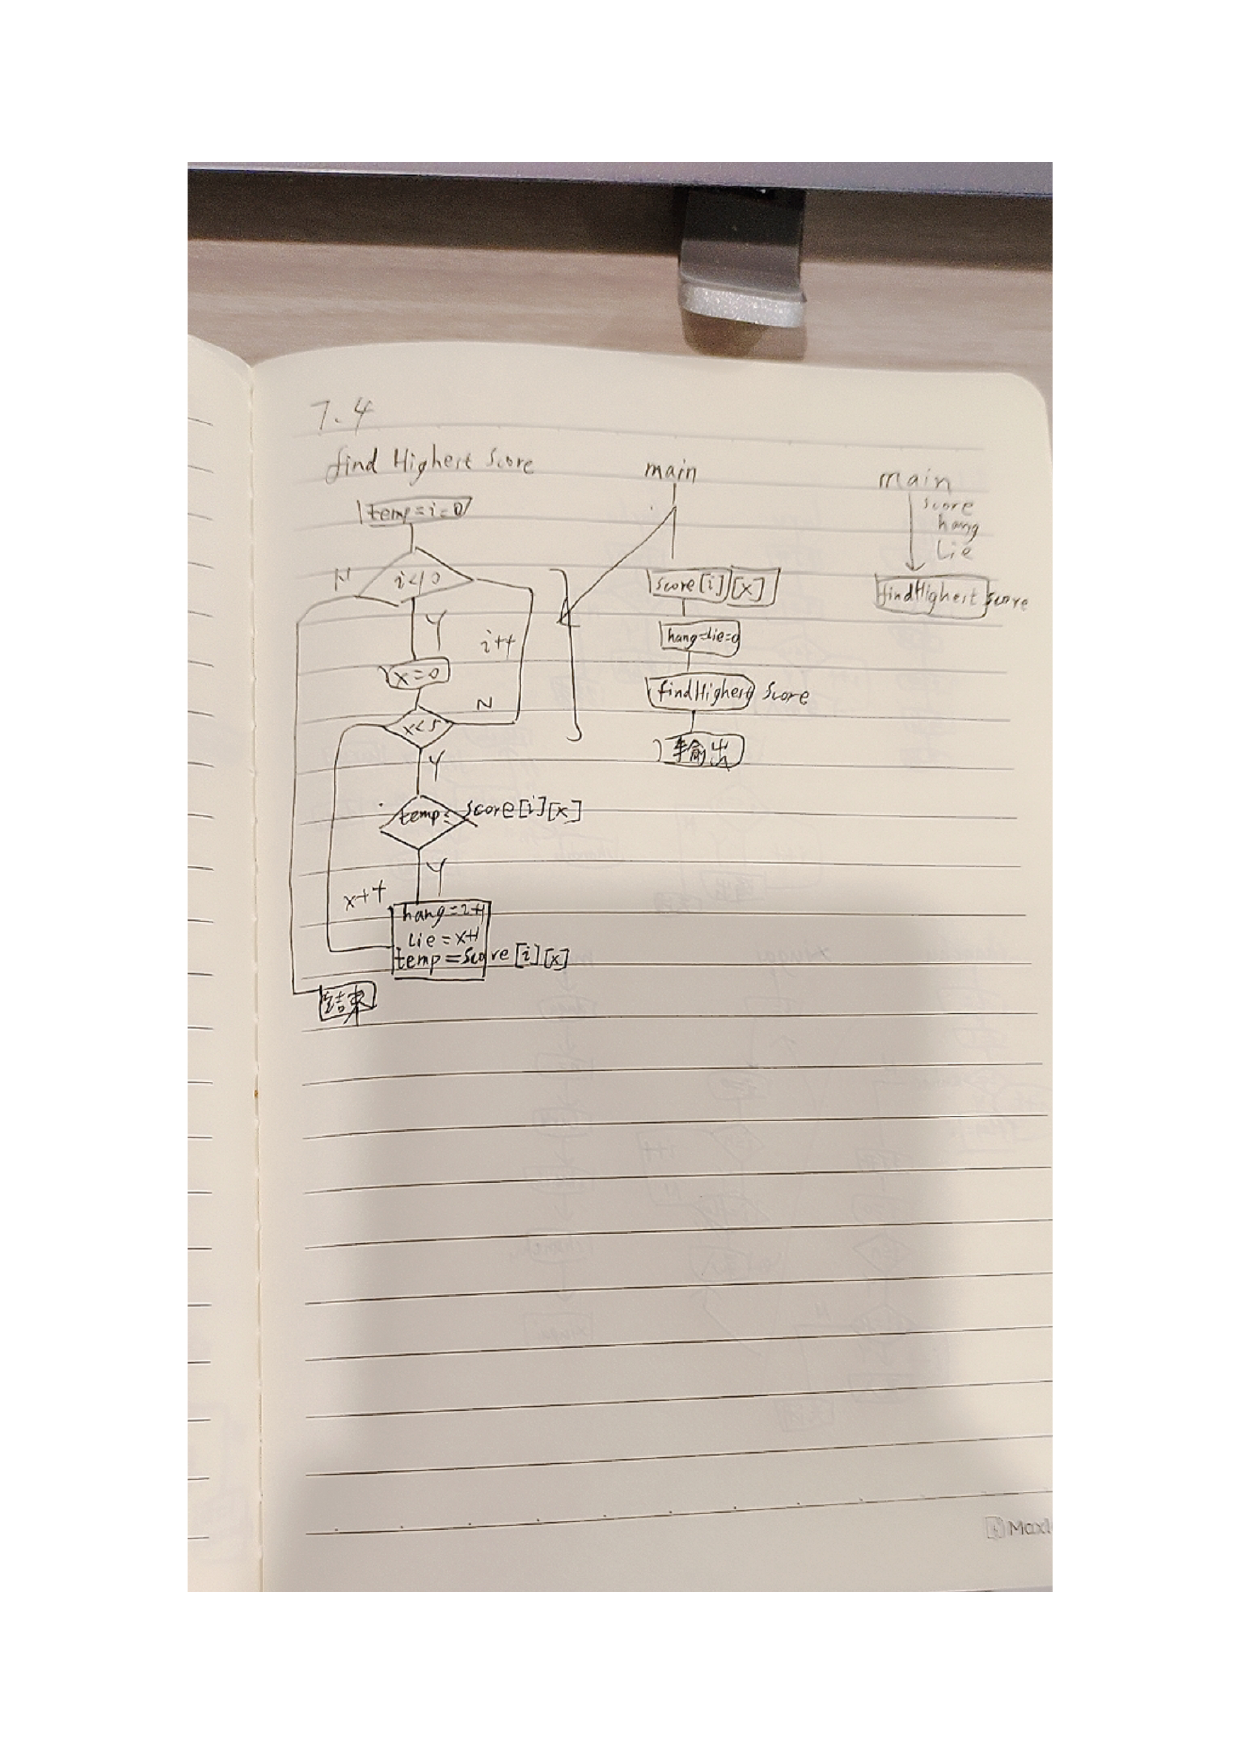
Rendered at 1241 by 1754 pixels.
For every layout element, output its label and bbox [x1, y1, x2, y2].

picture [187, 162, 1053, 1592]
